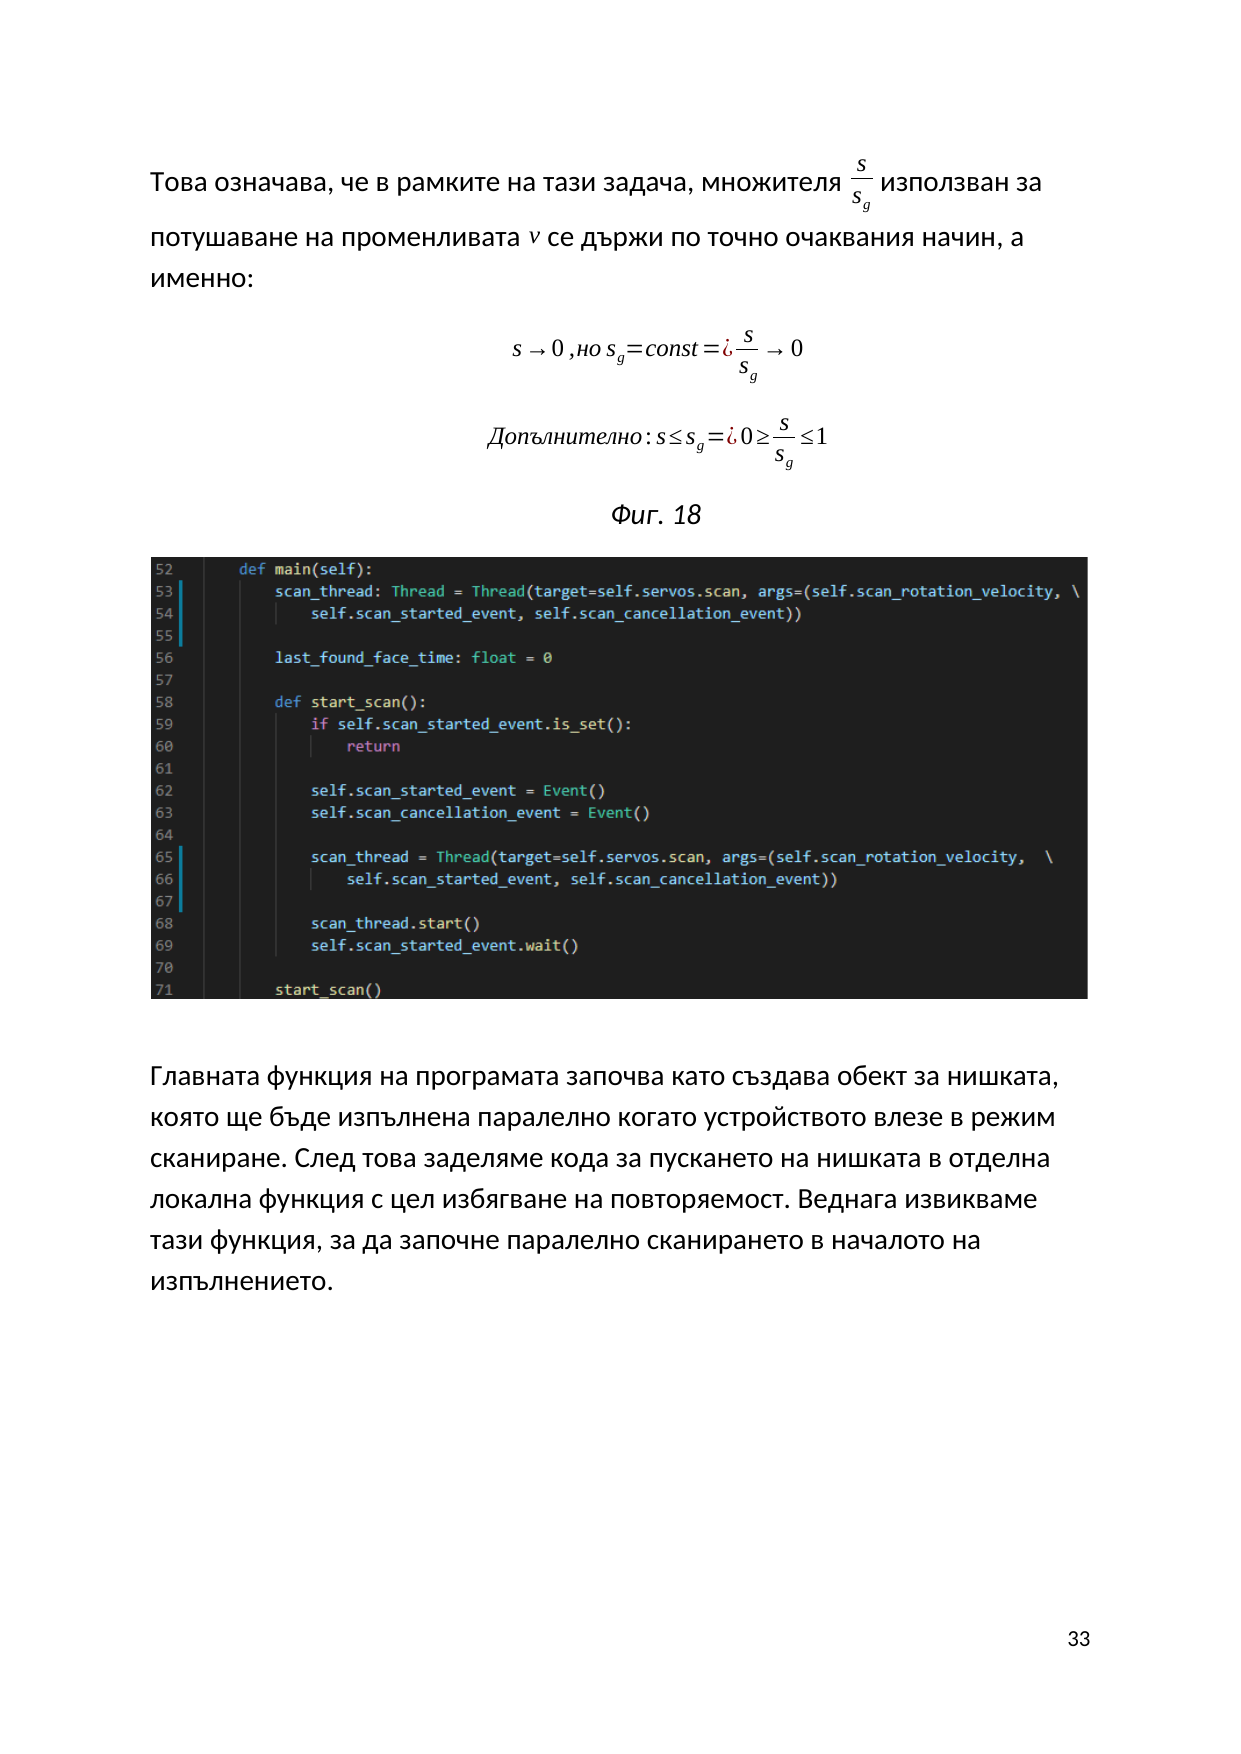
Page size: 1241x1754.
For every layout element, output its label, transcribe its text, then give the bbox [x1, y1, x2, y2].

picture [150, 557, 1087, 998]
text Фиг. 18 [150, 496, 1090, 532]
text Това означава, че в рамките на тази задача, множителя използван за потушаване на променливата се държи по точно очаквания начин, а именно: [150, 150, 1090, 294]
